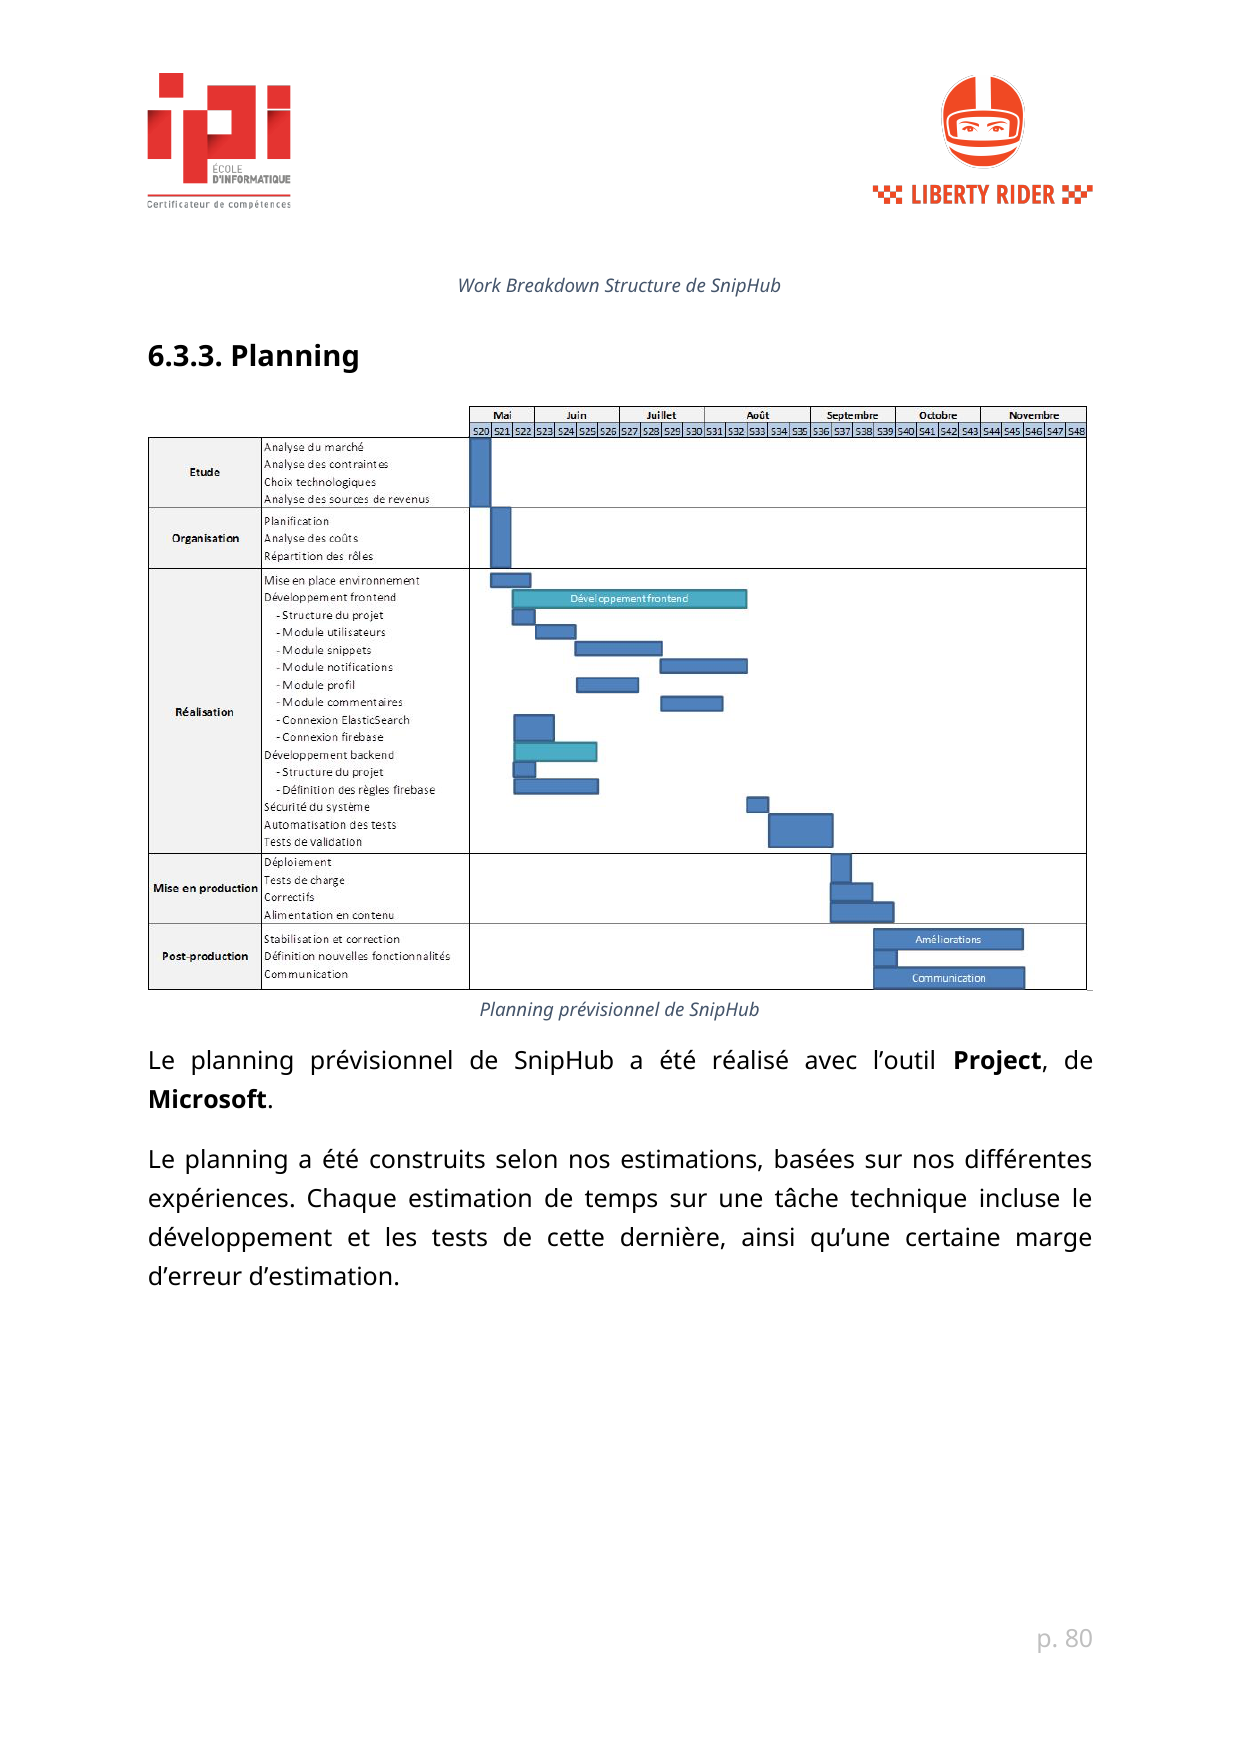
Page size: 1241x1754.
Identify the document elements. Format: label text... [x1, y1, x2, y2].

text Work Breakdown Structure de SnipHub [148, 273, 1093, 298]
picture [148, 406, 1093, 991]
subtitle Planning [148, 336, 1093, 375]
picture [147, 73, 291, 209]
text Le planning prévisionnel de SnipHub a été réalisé avec l’outil Project, de Microsoft. [148, 1042, 1093, 1116]
text Le planning a été construits selon nos estimations, basées sur nos différentes expériences. Chaque estimation de temps sur une tâche technique incluse le développement et les tests de cette dernière, ainsi qu’une certaine marge d’erreur d’estimation. [148, 1141, 1093, 1293]
picture [872, 75, 1093, 209]
text Planning prévisionnel de SnipHub [148, 996, 1093, 1021]
